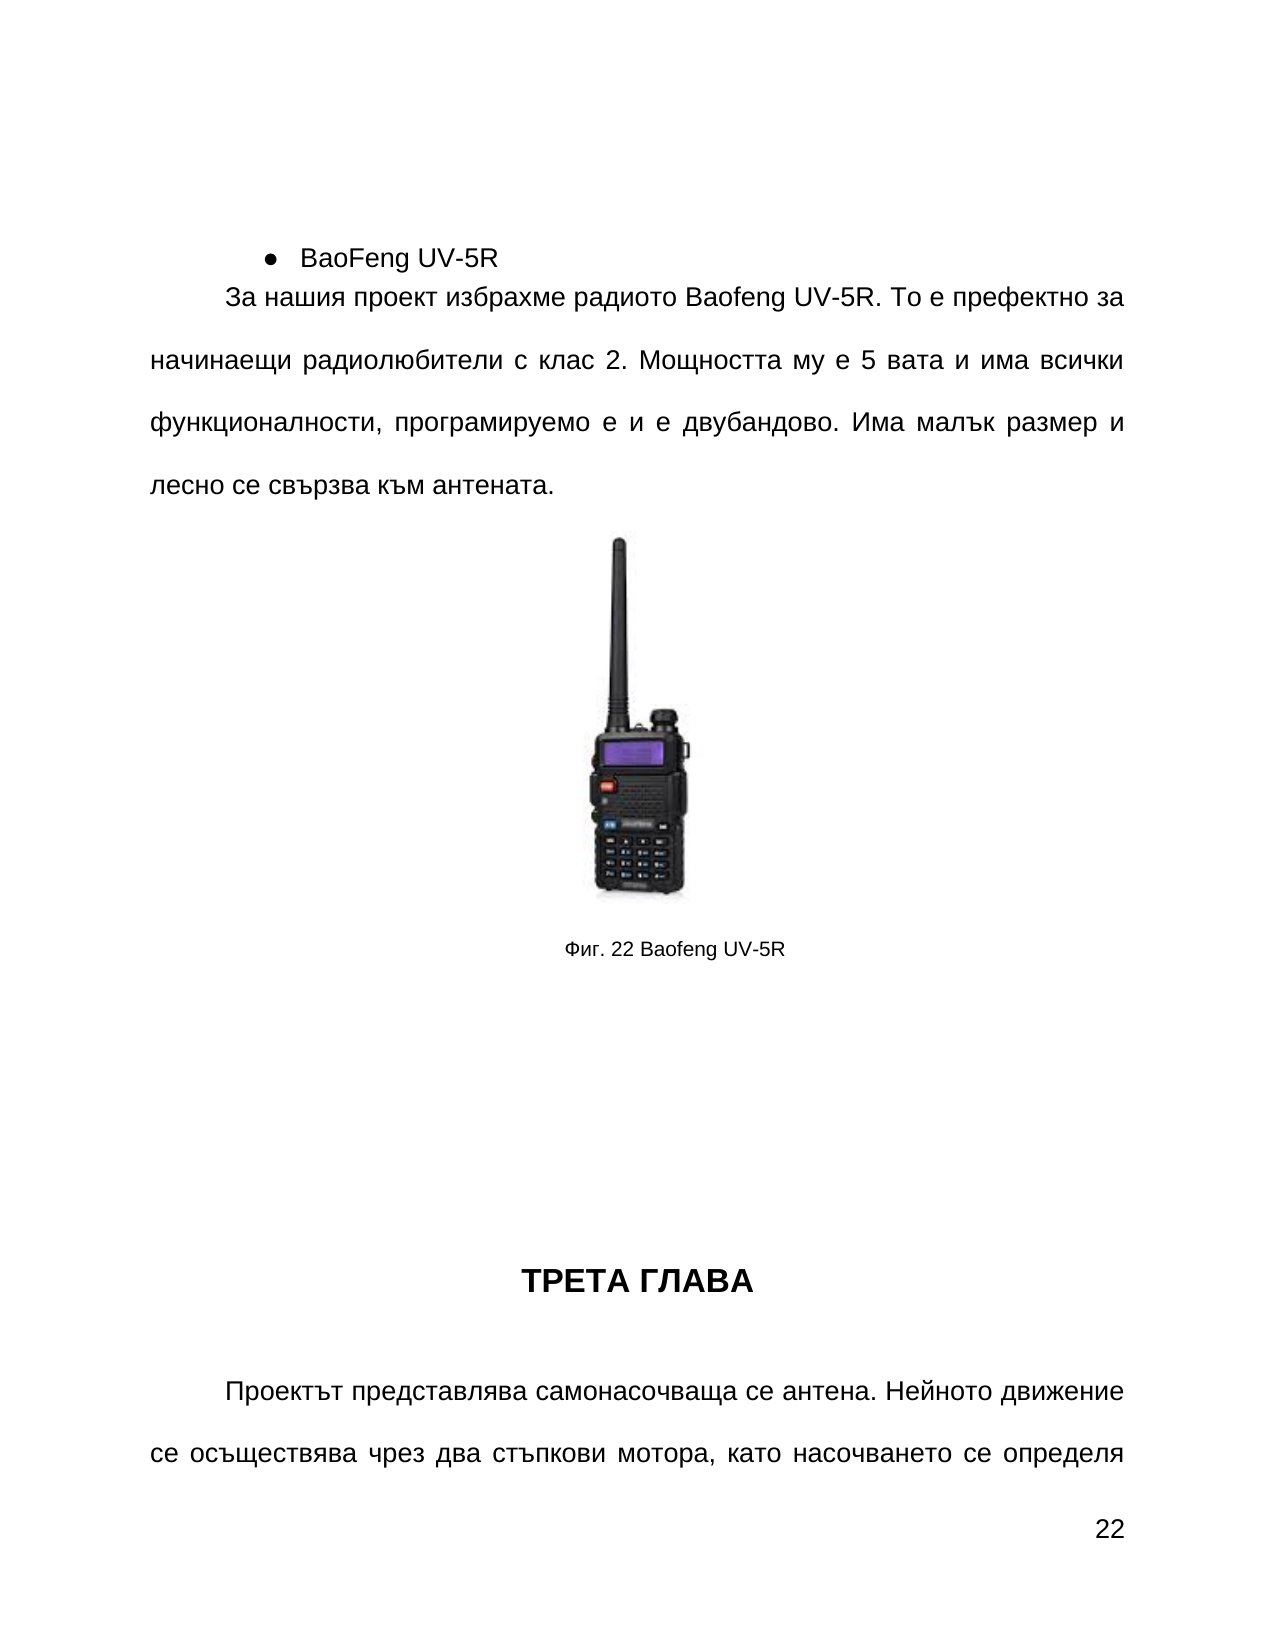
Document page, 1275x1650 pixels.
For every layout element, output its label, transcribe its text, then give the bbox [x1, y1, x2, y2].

subtitle ТРЕТА ГЛАВА [150, 1262, 1125, 1300]
text За нашия проект избрахме радиото Baofeng UV-5R. То е префектно за начинаещи радиолюбители с клас 2. Мощността му е 5 вата и има всички функционалности, програмируемо е и е двубандово. Има малък размер и лесно се свързва към антената. [150, 281, 1125, 500]
subtitle BaoFeng UV-5R [262, 242, 1125, 273]
text Фиг. 22 Baofeng UV-5R [150, 937, 1125, 961]
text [150, 1375, 1125, 1469]
picture [450, 531, 825, 906]
